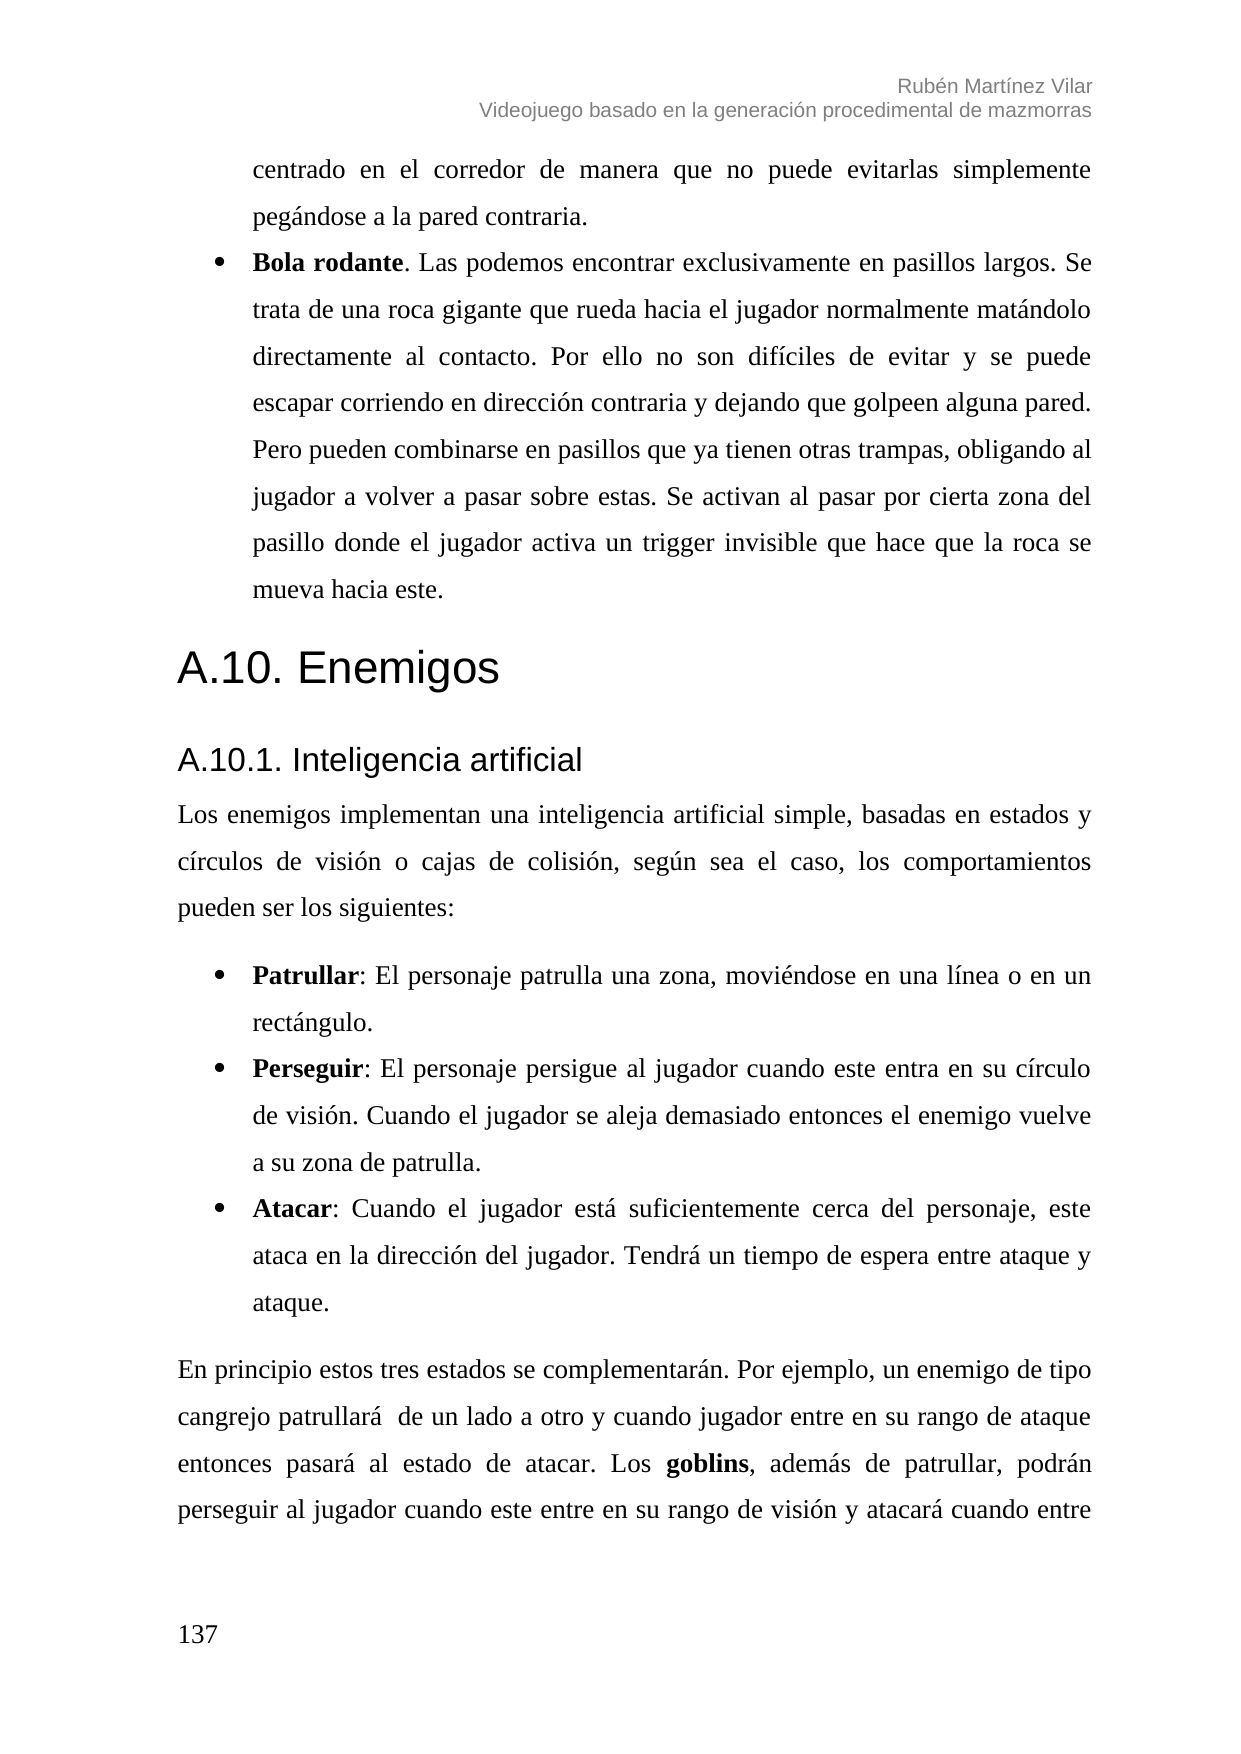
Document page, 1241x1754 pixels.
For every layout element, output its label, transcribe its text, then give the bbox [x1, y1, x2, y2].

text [177, 1353, 1092, 1524]
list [215, 153, 1092, 231]
list Bola rodante. Las podemos encontrar exclusivamente en pasillos largos. Se trata de una roca gigante que rueda hacia el jugador normalmente matándolo directamente al contacto. Por ello no son difíciles de evitar y se puede escapar corriendo en dirección contraria y dejando que golpeen alguna pared. Pero pueden combinarse en pasillos que ya tienen otras trampas, obligando al jugador a volver a pasar sobre estas. Se activan al pasar por cierta zona del pasillo donde el jugador activa un trigger invisible que hace que la roca se mueva hacia este. [215, 246, 1092, 604]
list Patrullar: El personaje patrulla una zona, moviéndose en una línea o en un rectángulo. [215, 959, 1092, 1037]
list Perseguir: El personaje persigue al jugador cuando este entra en su círculo de visión. Cuando el jugador se aleja demasiado entonces el enemigo vuelve a su zona de patrulla. [215, 1052, 1092, 1177]
subtitle A.10. Enemigos [177, 641, 1092, 693]
list Atacar: Cuando el jugador está suficientemente cerca del personaje, este ataca en la dirección del jugador. Tendrá un tiempo de espera entre ataque y ataque. [215, 1192, 1092, 1317]
subtitle A.10.1. Inteligencia artificial [177, 740, 1092, 779]
text Los enemigos implementan una inteligencia artificial simple, basadas en estados y círculos de visión o cajas de colisión, según sea el caso, los comportamientos pueden ser los siguientes: [177, 798, 1092, 922]
